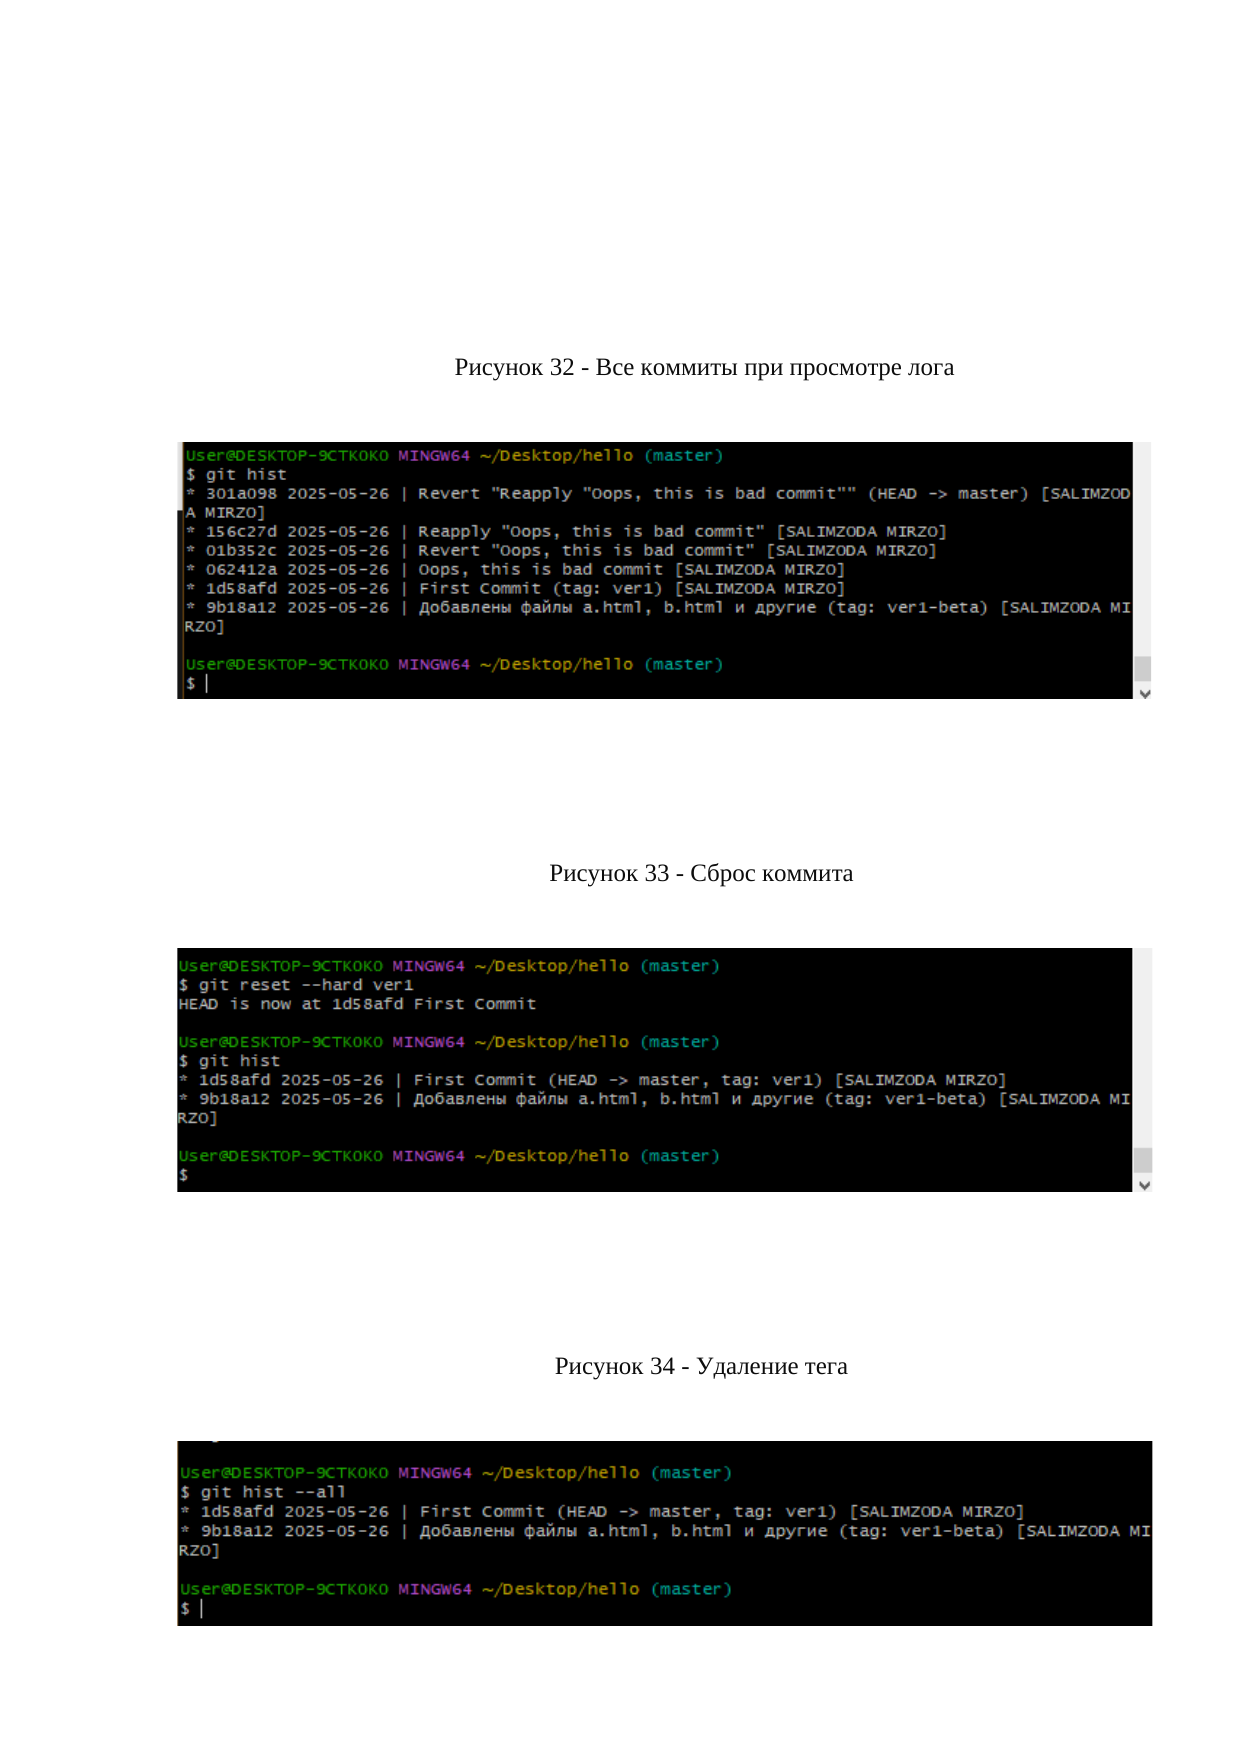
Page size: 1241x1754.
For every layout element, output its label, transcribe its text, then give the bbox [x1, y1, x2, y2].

text Рисунок 34 - Удаление тега [177, 1351, 1152, 1380]
text Рисунок 33 - Сброс коммита [177, 858, 1152, 887]
picture [177, 442, 1152, 699]
text Рисунок 32 - Все коммиты при просмотре лога [177, 352, 1152, 381]
picture [177, 948, 1153, 1192]
picture [177, 1441, 1153, 1626]
